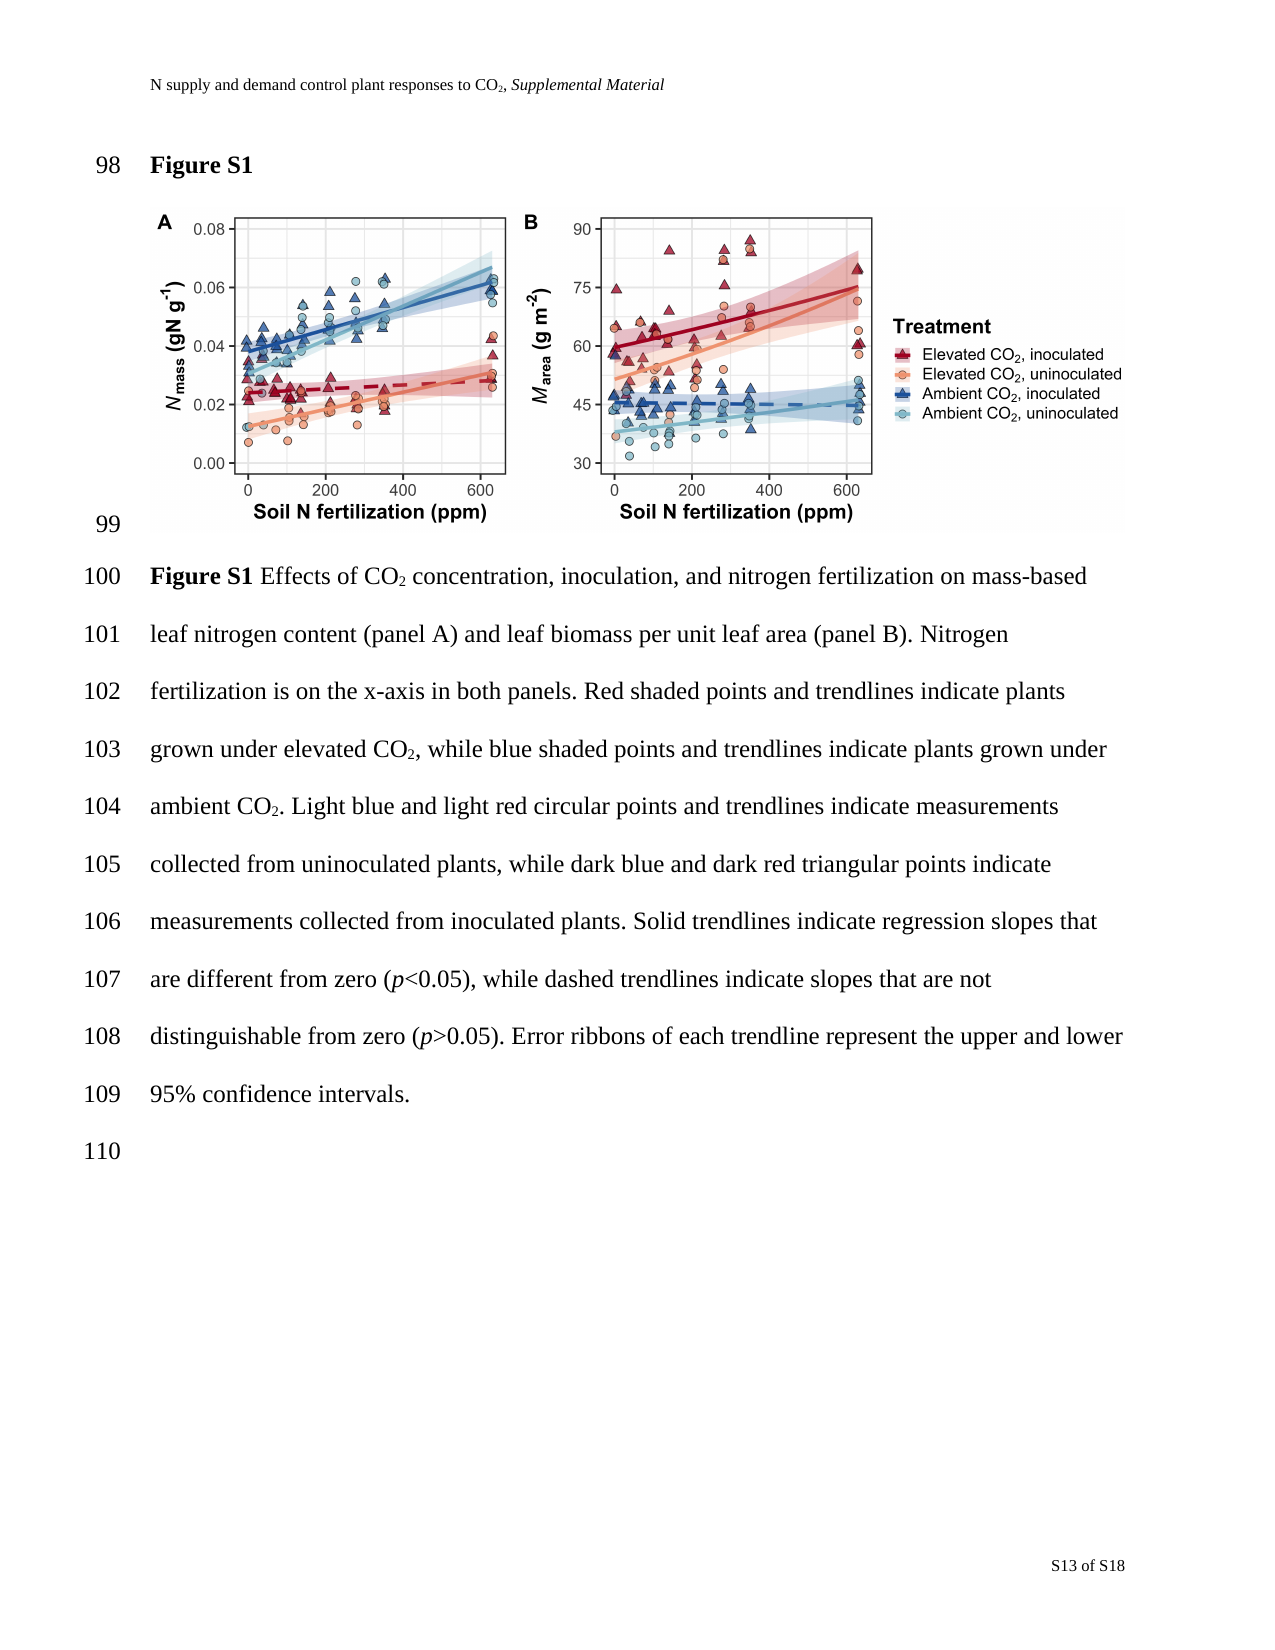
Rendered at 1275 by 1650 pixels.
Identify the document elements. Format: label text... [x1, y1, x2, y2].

text Figure S1 [150, 150, 1125, 179]
text Figure S1 Effects of CO2 concentration, inoculation, and nitrogen fertilization on mass-based leaf nitrogen content (panel A) and leaf biomass per unit leaf area (panel B). Nitrogen fertilization is on the x-axis in both panels. Red shaded points and trendlines indicate plants grown under elevated CO2, while blue shaded points and trendlines indicate plants grown under ambient CO2. Light blue and light red circular points and trendlines indicate measurements collected from uninoculated plants, while dark blue and dark red triangular points indicate measurements collected from inoculated plants. Solid trendlines indicate regression slopes that are different from zero (p<0.05), while dashed trendlines indicate slopes that are not distinguishable from zero (p>0.05). Error ribbons of each trendline represent the upper and lower 95% confidence intervals. [150, 561, 1125, 1107]
picture [150, 207, 1125, 533]
